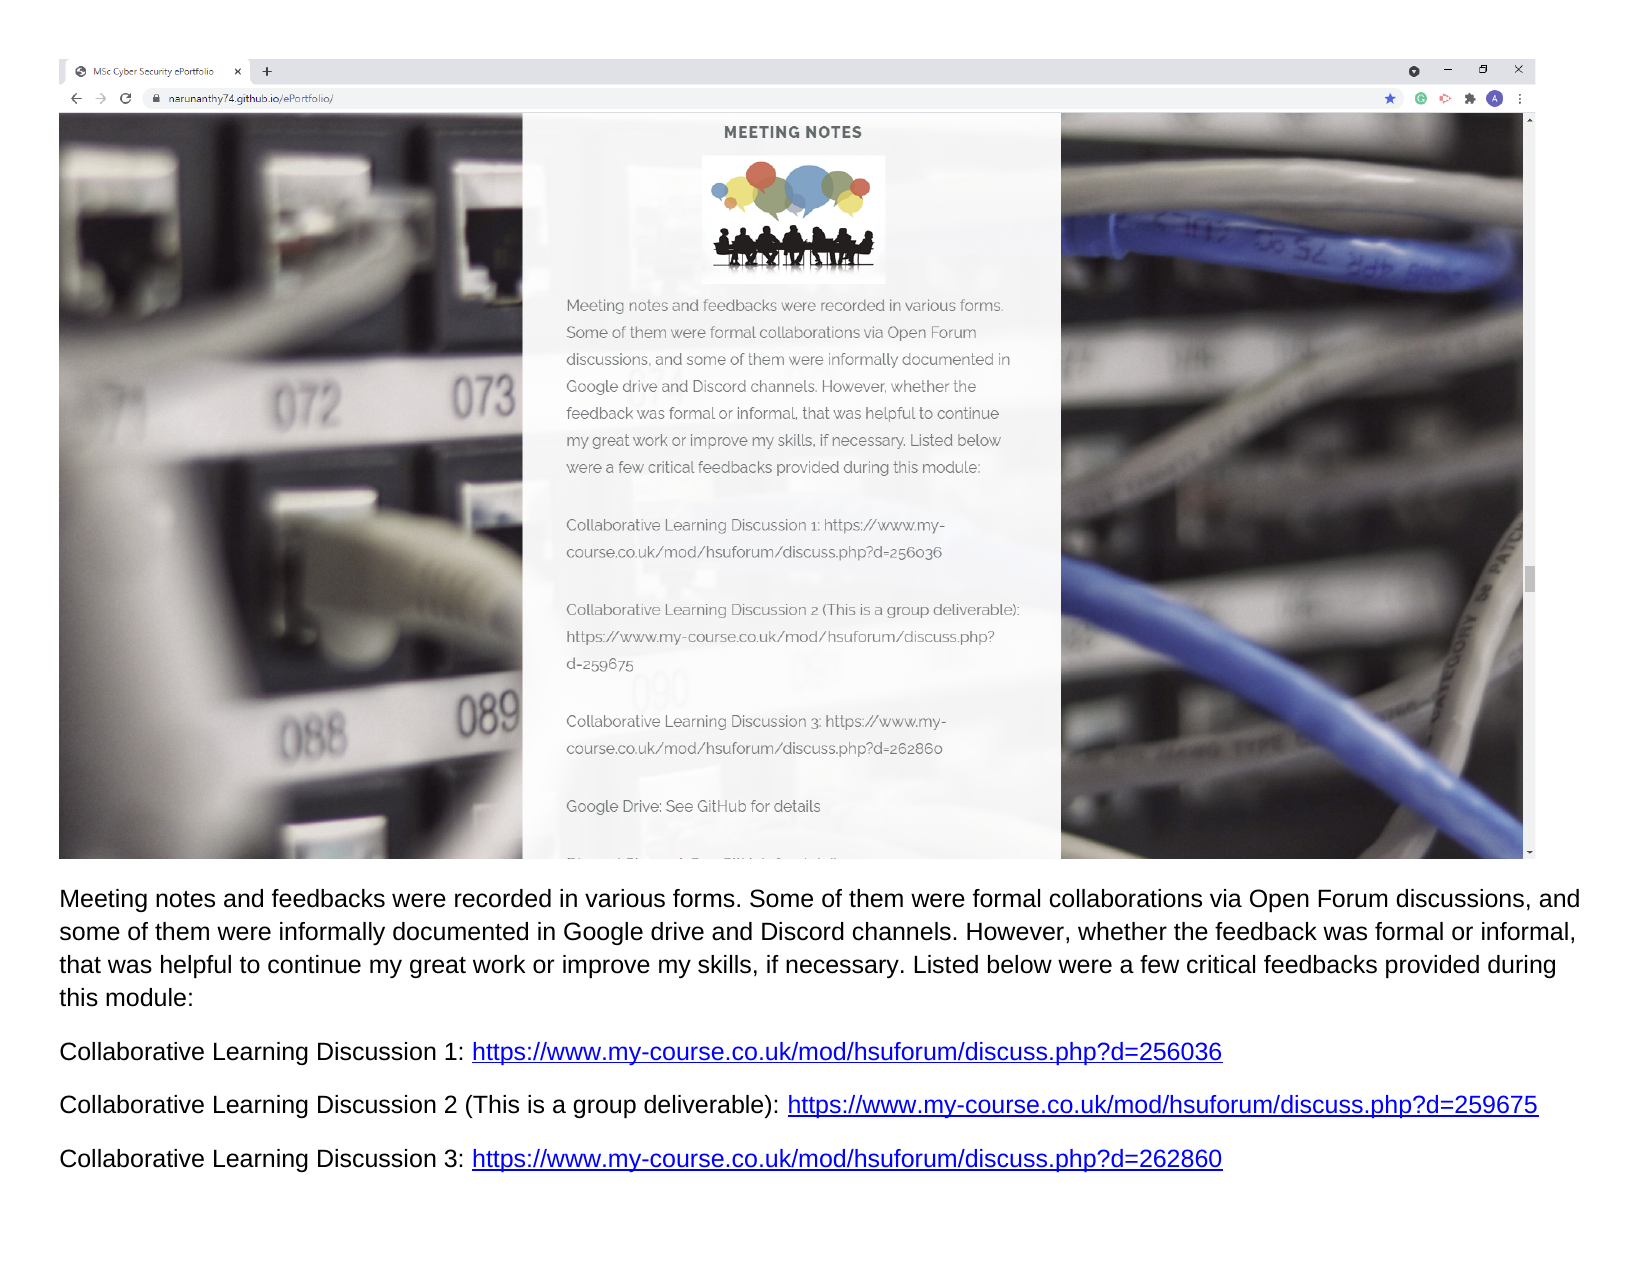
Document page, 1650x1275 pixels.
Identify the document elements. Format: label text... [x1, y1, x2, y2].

text Meeting notes and feedbacks were recorded in various forms. Some of them were formal collaborations via Open Forum discussions, and some of them were informally documented in Google drive and Discord channels. However, whether the feedback was formal or informal, that was helpful to continue my great work or improve my skills, if necessary. Listed below were a few critical feedbacks provided during this module: [59, 884, 1591, 1012]
picture [59, 59, 1536, 859]
text Collaborative Learning Discussion 1: https://www.my-course.co.uk/mod/hsuforum/discuss.php?d=256036 [59, 1037, 1591, 1065]
text Collaborative Learning Discussion 3: https://www.my-course.co.uk/mod/hsuforum/discuss.php?d=262860 [59, 1144, 1591, 1173]
text Collaborative Learning Discussion 2 (This is a group deliverable): https://www.my-course.co.uk/mod/hsuforum/discuss.php?d=259675 [59, 1091, 1591, 1119]
